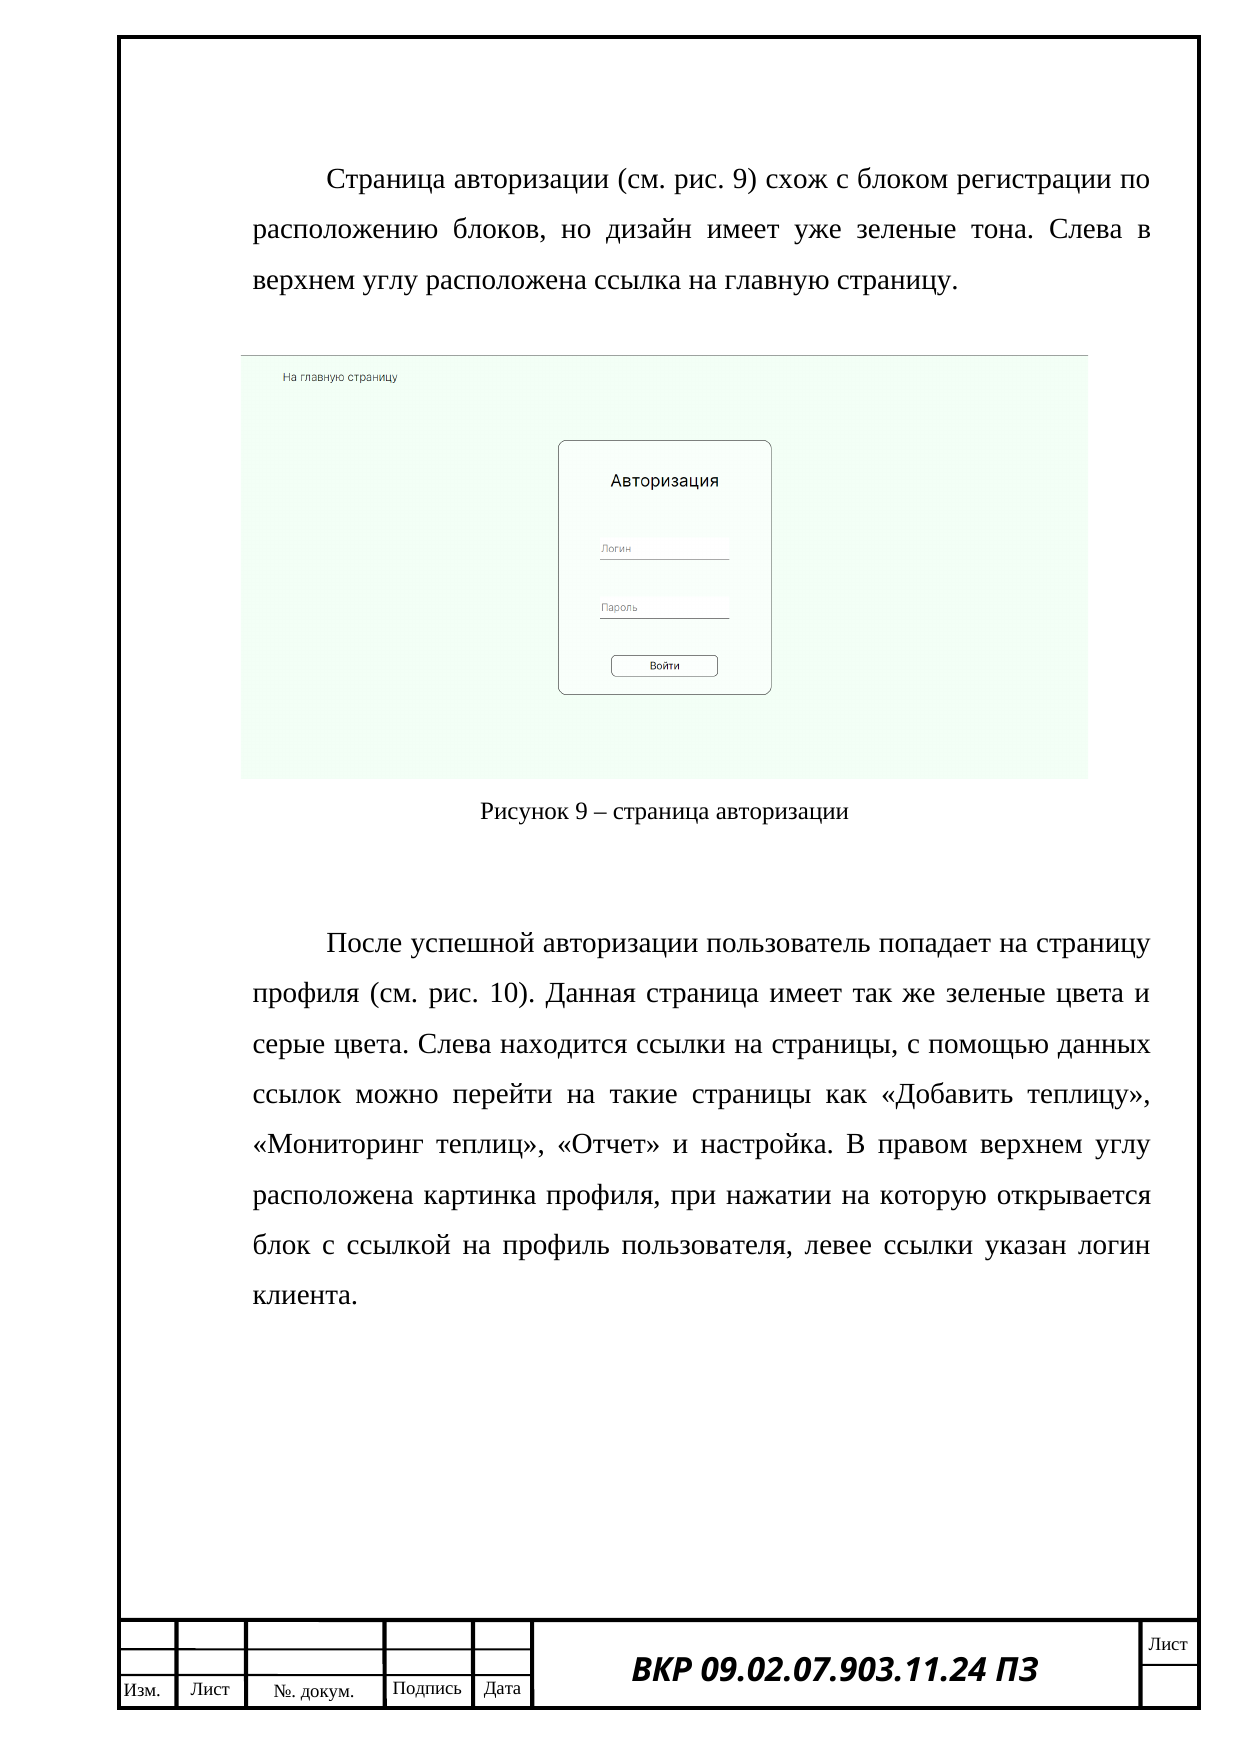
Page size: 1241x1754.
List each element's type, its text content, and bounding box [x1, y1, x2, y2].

picture [240, 355, 1089, 779]
text После успешной авторизации пользователь попадает на страницу профиля (см. рис. 10). Данная страница имеет так же зеленые цвета и серые цвета. Слева находится ссылки на страницы, с помощью данных ссылок можно перейти на такие страницы как «Добавить теплицу», «Мониторинг теплиц», «Отчет» и настройка. В правом верхнем углу расположена картинка профиля, при нажатии на которую открывается блок с ссылкой на профиль пользователя, левее ссылки указан логин клиента. [252, 925, 1152, 1311]
text Рисунок 9 – страница авторизации [177, 796, 1152, 824]
text Страница авторизации (см. рис. 9) схож с блоком регистрации по расположению блоков, но дизайн имеет уже зеленые тона. Слева в верхнем углу расположена ссылка на главную страницу. [252, 161, 1152, 295]
